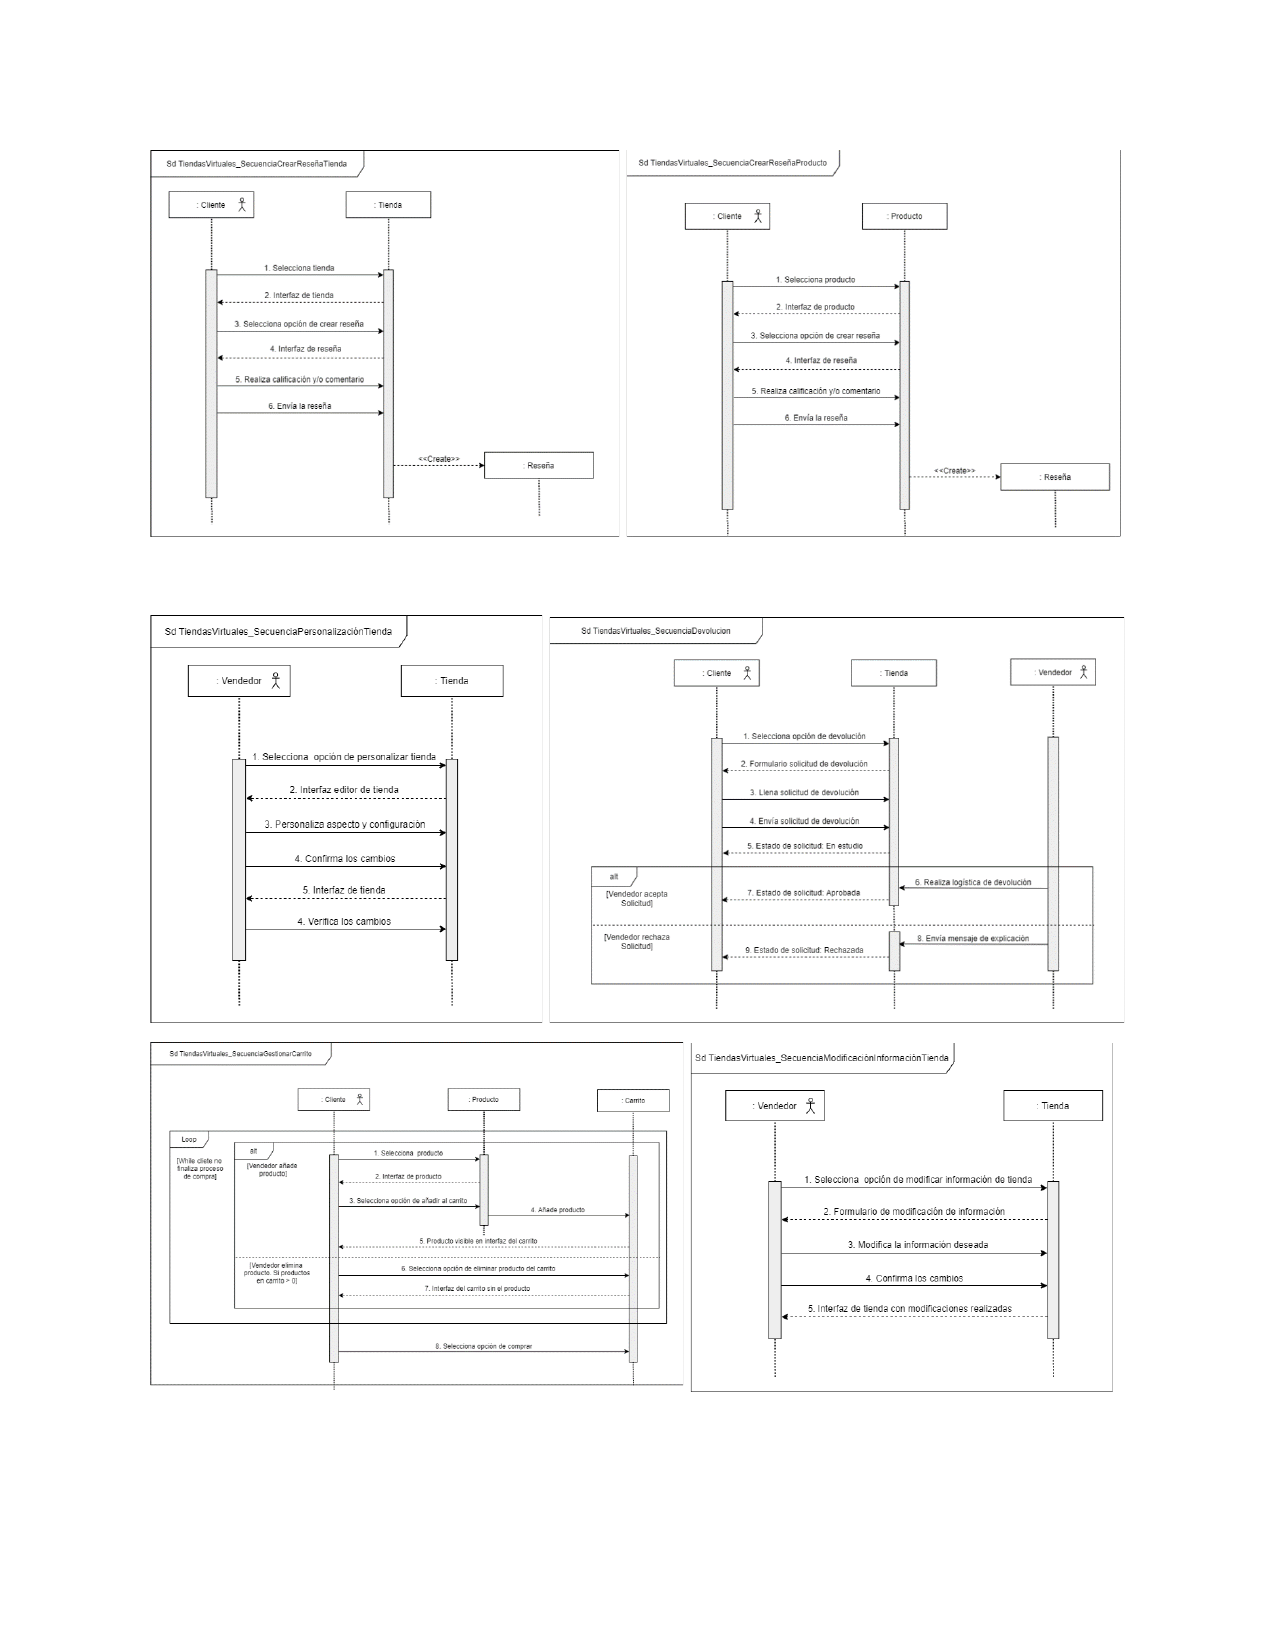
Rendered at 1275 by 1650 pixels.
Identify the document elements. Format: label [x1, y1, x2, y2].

picture [549, 617, 1125, 1023]
picture [690, 1043, 1113, 1392]
picture [626, 150, 1121, 537]
picture [150, 1042, 684, 1392]
picture [150, 615, 543, 1023]
picture [150, 150, 620, 537]
